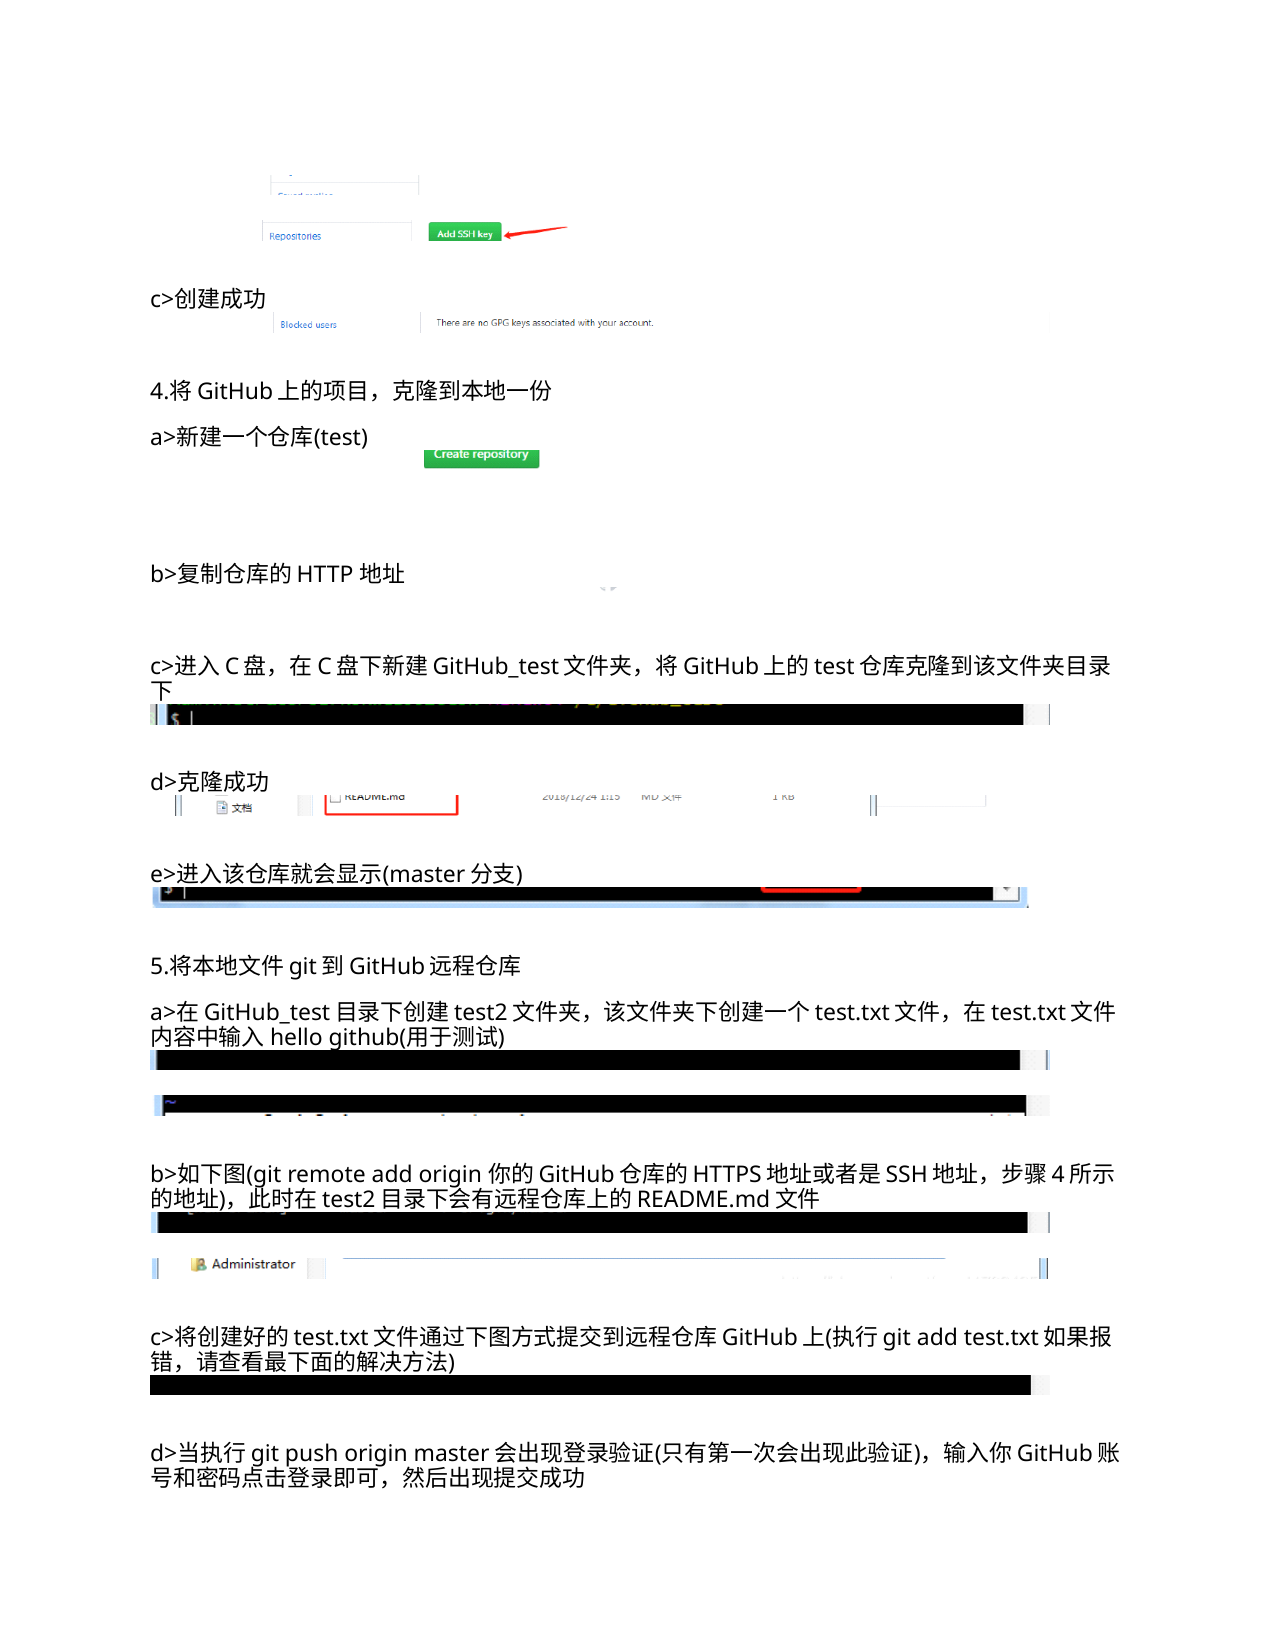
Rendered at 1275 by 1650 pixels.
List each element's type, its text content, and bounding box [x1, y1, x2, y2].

text b>如下图(git remote add origin 你的GitHub仓库的HTTPS地址或者是SSH地址，步骤4所示的地址)，此时在test2目录下会有远程仓库上的README.md文件 [150, 1162, 1125, 1212]
text a>在GitHub_test目录下创建test2文件夹，该文件夹下创建一个test.txt文件，在test.txt文件内容中输入 hello github(用于测试) [150, 1000, 1125, 1050]
text 4.将GitHub上的项目，克隆到本地一份 [150, 379, 1125, 404]
text 5.将本地文件git到GitHub远程仓库 [150, 954, 1125, 979]
text c>创建成功 [150, 287, 1125, 312]
text d>当执行git push origin master会出现登录验证(只有第一次会出现此验证)，输入你GitHub账号和密码点击登录即可，然后出现提交成功 [150, 1442, 1125, 1492]
text d>克隆成功 [150, 771, 1125, 796]
text c>将创建好的test.txt文件通过下图方式提交到远程仓库GitHub上(执行git add test.txt如果报错，请查看最下面的解决方法) [150, 1325, 1125, 1375]
text a>新建一个仓库(test) [150, 425, 1125, 450]
text b>复制仓库的HTTP 地址 [150, 562, 1125, 587]
text c>进入C盘，在C盘下新建GitHub_test文件夹，将GitHub上的test仓库克隆到该文件夹目录下 [150, 654, 1125, 704]
text e>进入该仓库就会显示(master分支) [150, 862, 1125, 887]
